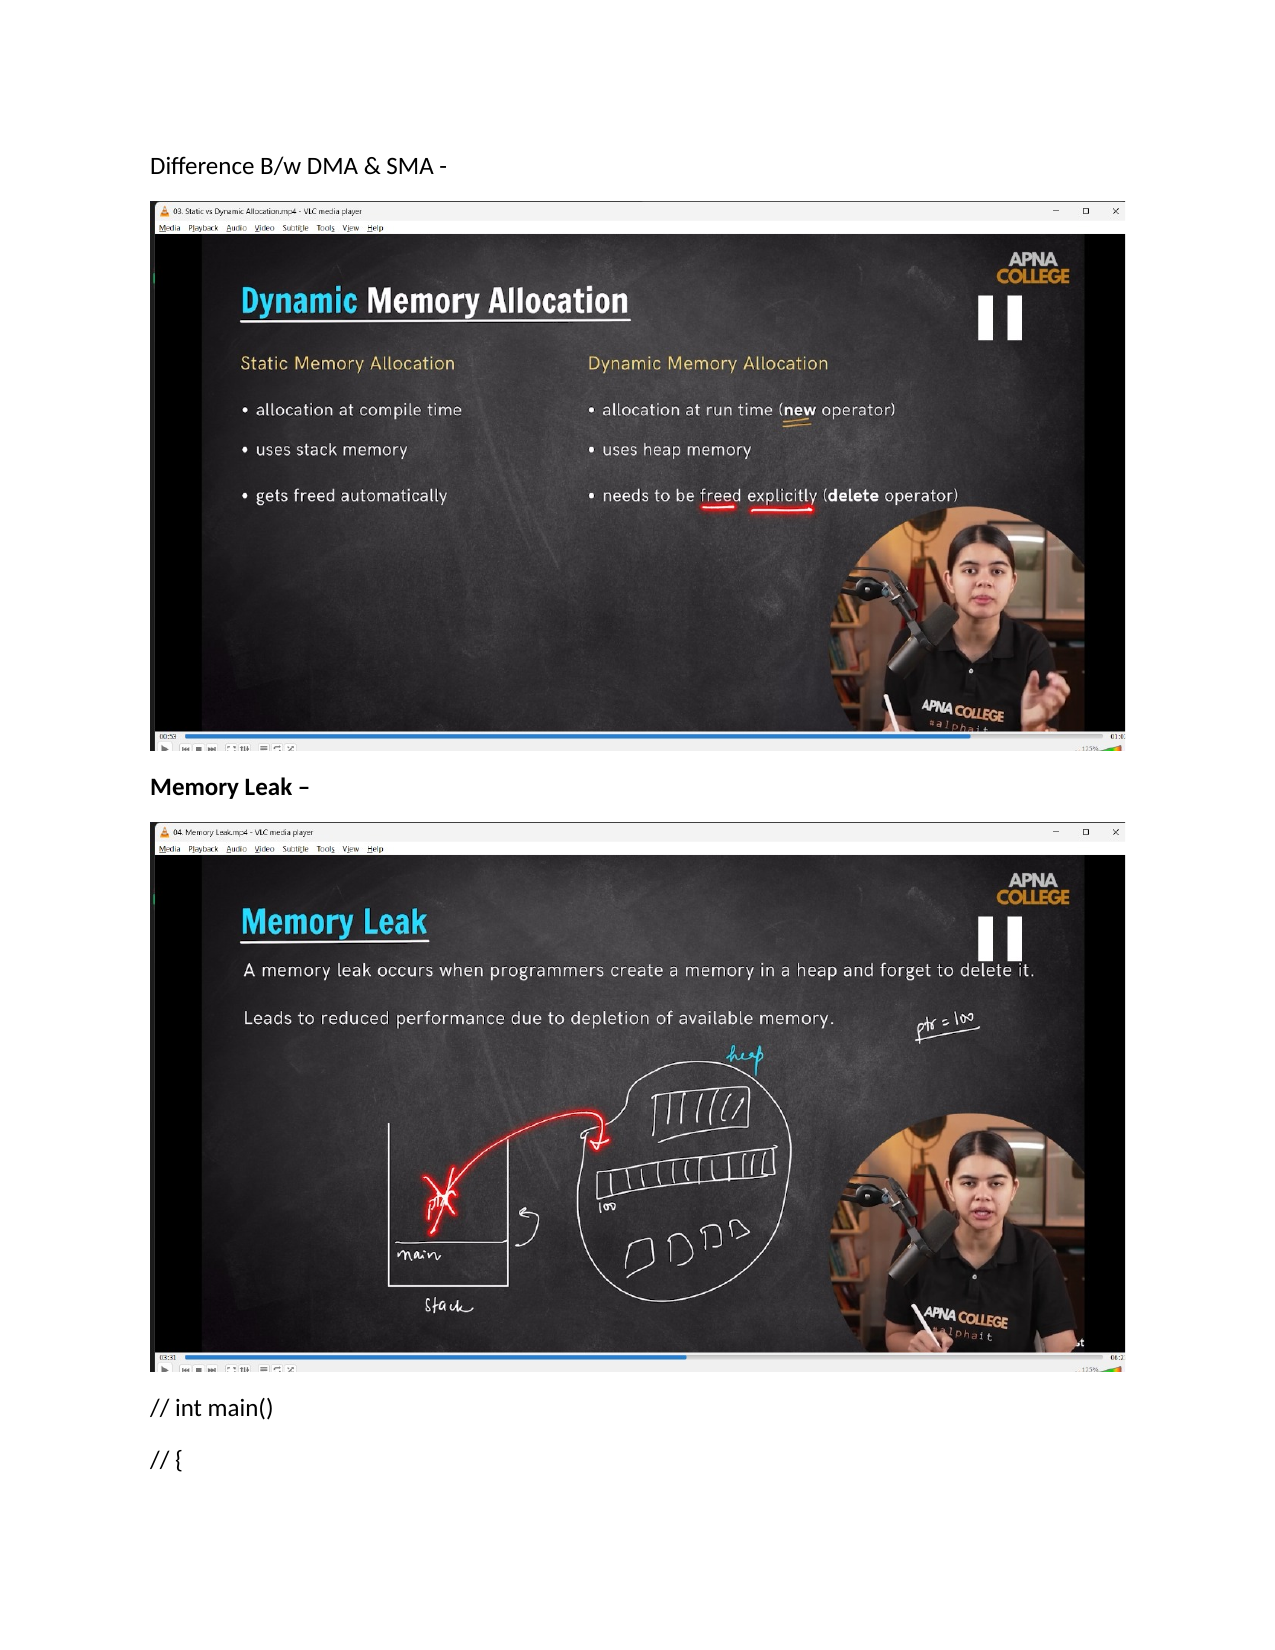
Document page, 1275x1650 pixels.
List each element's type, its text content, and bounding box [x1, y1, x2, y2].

text Difference B/w DMA & SMA - [150, 150, 1125, 181]
picture [150, 201, 1125, 751]
picture [150, 822, 1125, 1372]
text Memory Leak – [150, 771, 1125, 802]
text // { [150, 1444, 1125, 1475]
text // int main() [150, 1392, 1125, 1423]
